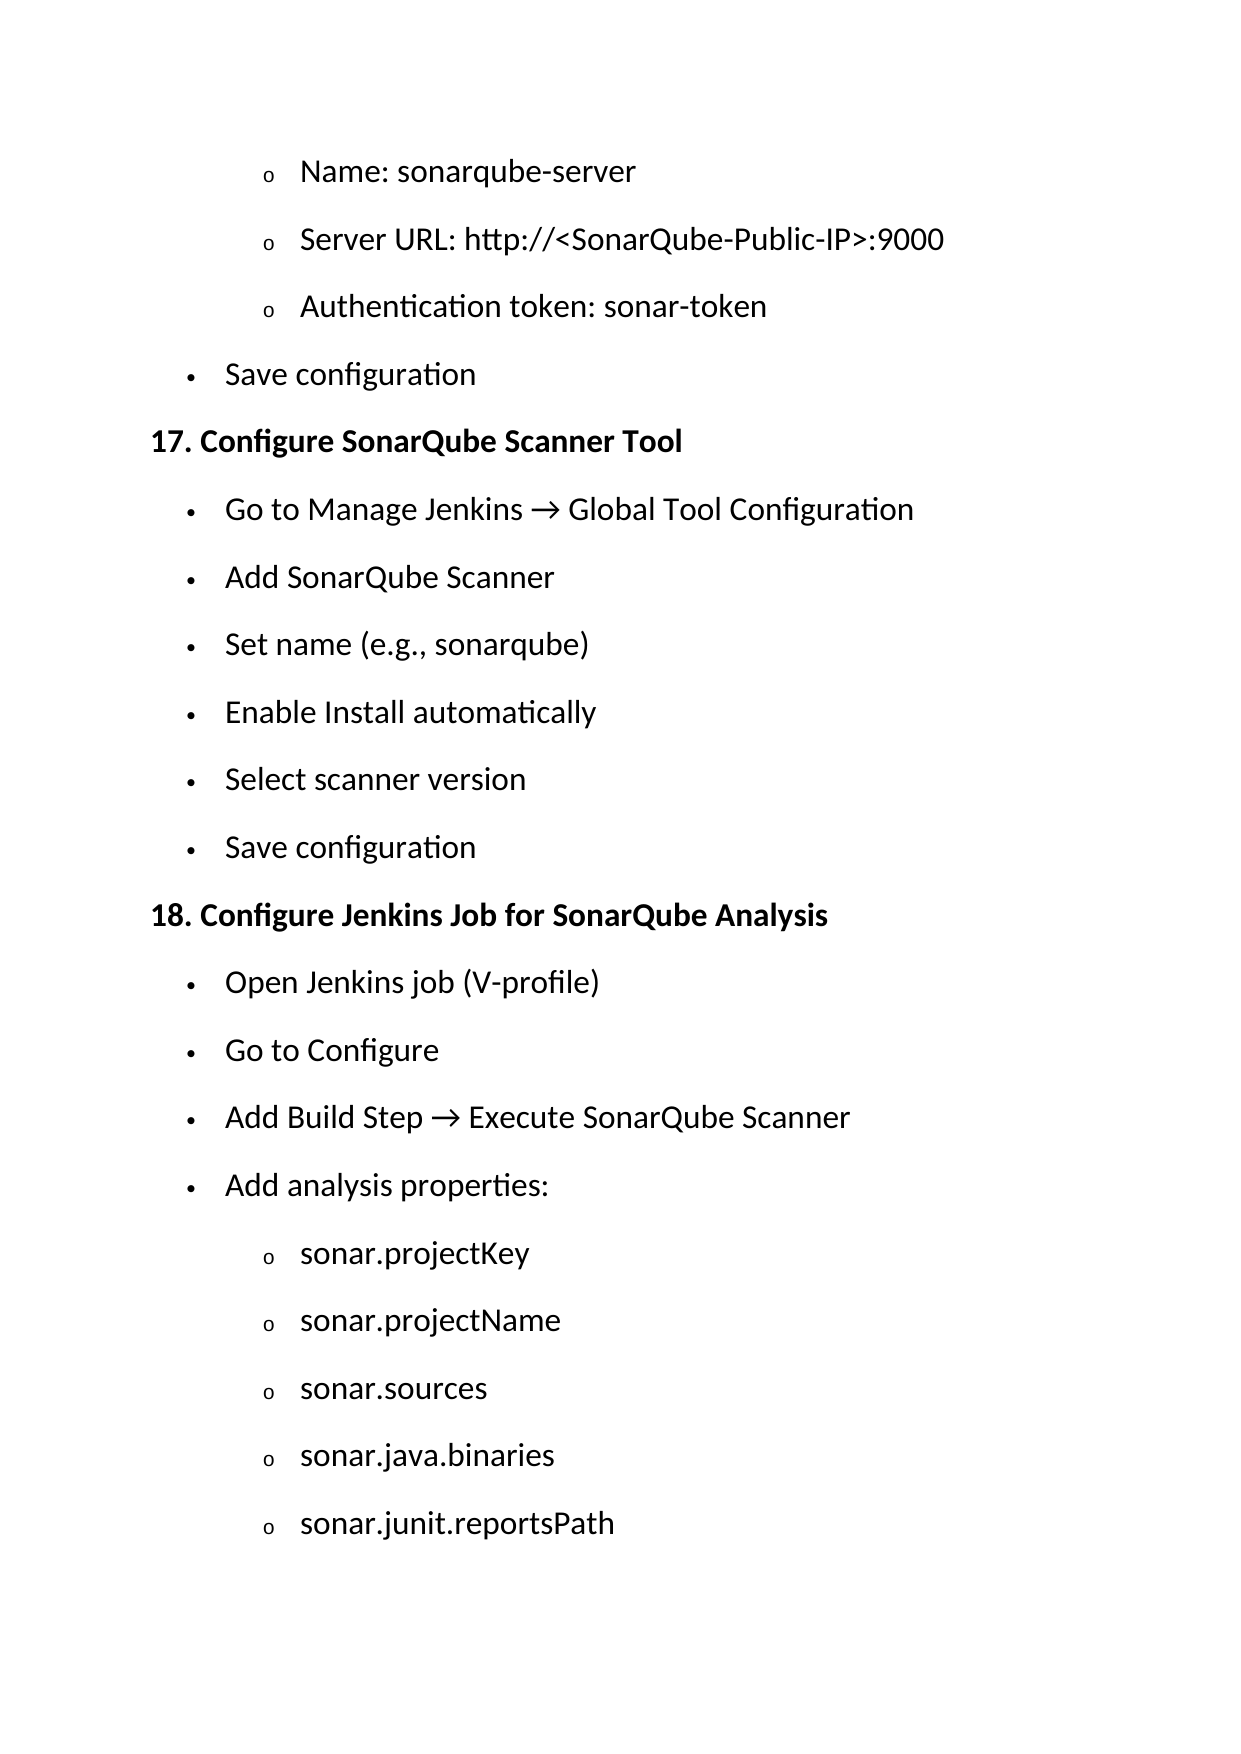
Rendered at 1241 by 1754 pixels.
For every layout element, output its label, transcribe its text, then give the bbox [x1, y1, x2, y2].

list Save configuration [187, 826, 1090, 867]
list Authentication token: sonar-token [262, 285, 1090, 326]
list sonar.junit.reportsPath [262, 1502, 1090, 1543]
list sonar.java.binaries [262, 1434, 1090, 1475]
list Add analysis properties: [187, 1164, 1090, 1205]
list Enable Install automatically [187, 691, 1090, 732]
text 18. Configure Jenkins Job for SonarQube Analysis [150, 894, 1090, 934]
list Server URL: http://<SonarQube-Public-IP>:9000 [262, 218, 1090, 258]
list sonar.projectName [262, 1299, 1090, 1340]
list Select scanner version [187, 758, 1090, 799]
list Name: sonarqube-server [262, 150, 1090, 191]
list Save configuration [187, 353, 1090, 393]
list Open Jenkins job (V-profile) [187, 961, 1090, 1002]
list Add Build Step → Execute SonarQube Scanner [187, 1096, 1090, 1137]
list Add SonarQube Scanner [187, 556, 1090, 596]
list sonar.projectKey [262, 1232, 1090, 1272]
list Go to Configure [187, 1029, 1090, 1069]
list sonar.sources [262, 1367, 1090, 1408]
list Go to Manage Jenkins → Global Tool Configuration [187, 488, 1090, 529]
text 17. Configure SonarQube Scanner Tool [150, 420, 1090, 461]
list Set name (e.g., sonarqube) [187, 623, 1090, 664]
